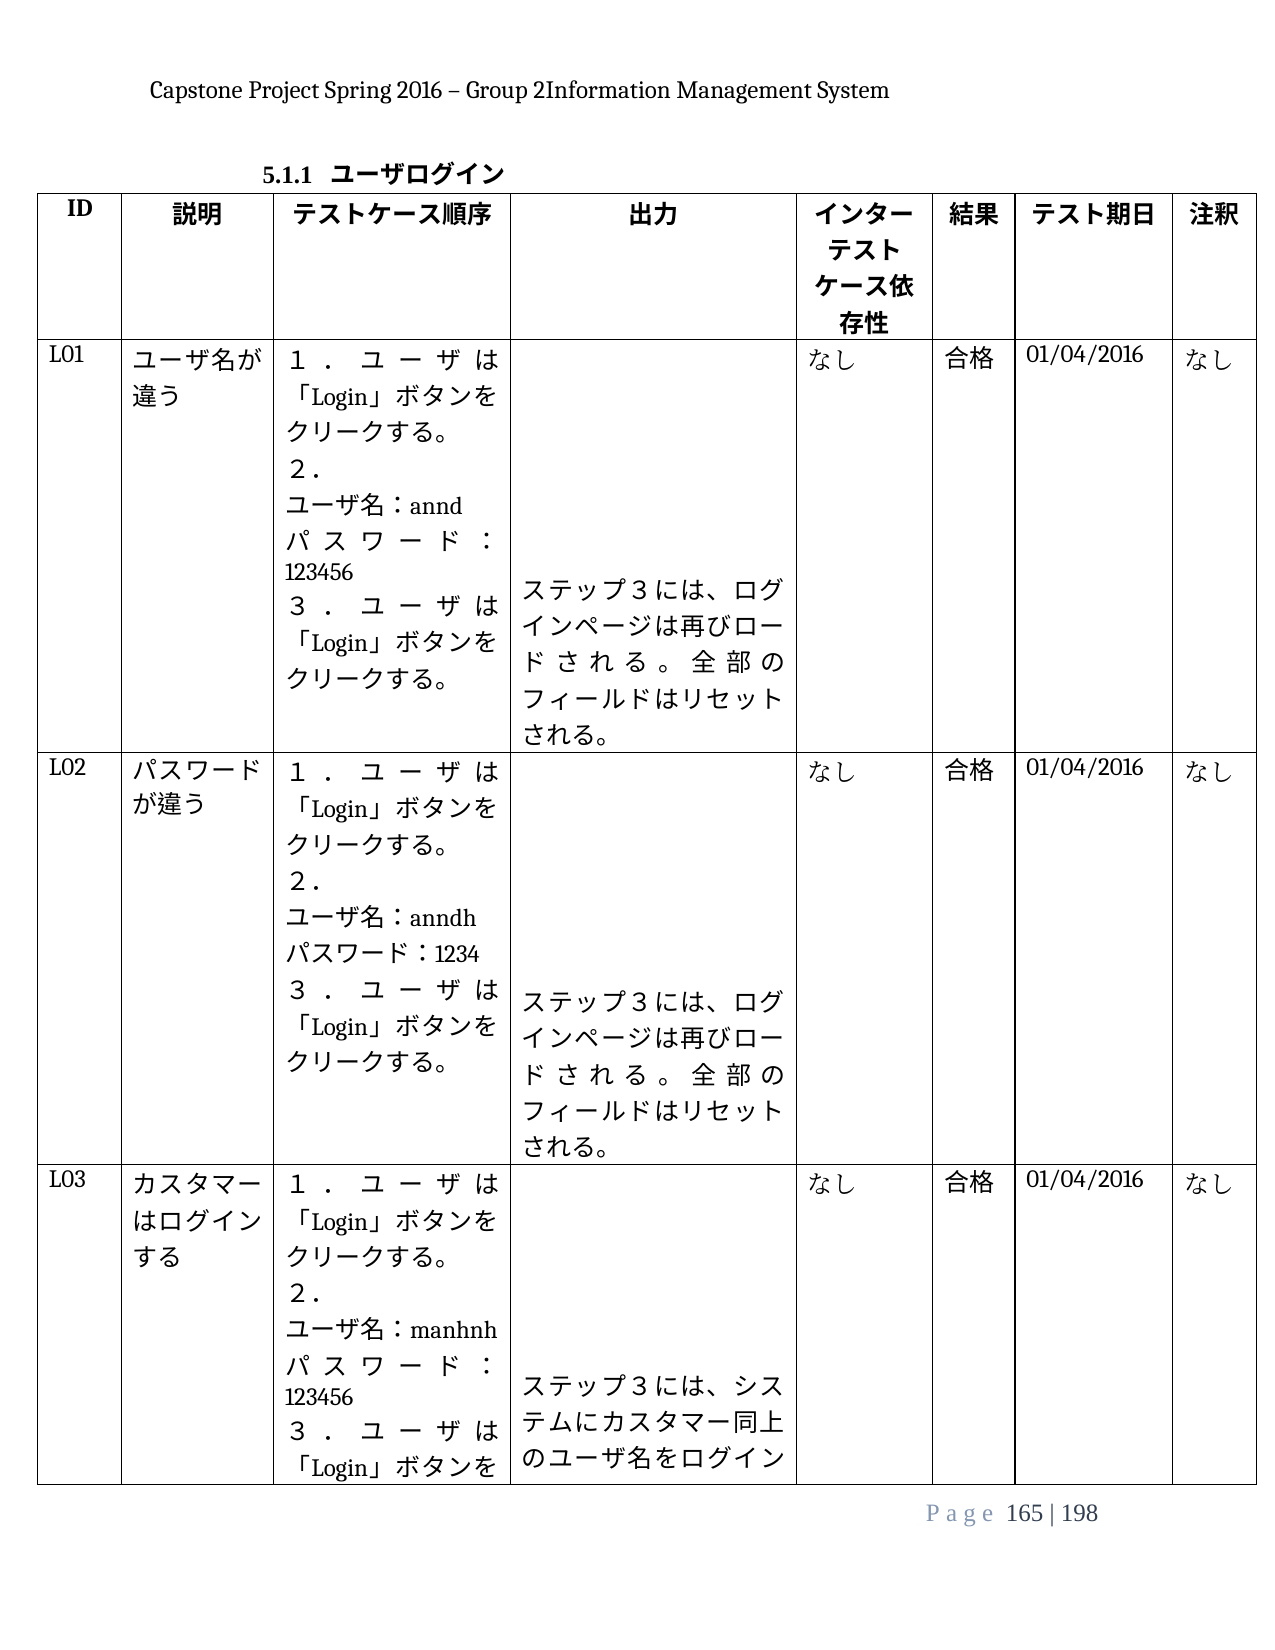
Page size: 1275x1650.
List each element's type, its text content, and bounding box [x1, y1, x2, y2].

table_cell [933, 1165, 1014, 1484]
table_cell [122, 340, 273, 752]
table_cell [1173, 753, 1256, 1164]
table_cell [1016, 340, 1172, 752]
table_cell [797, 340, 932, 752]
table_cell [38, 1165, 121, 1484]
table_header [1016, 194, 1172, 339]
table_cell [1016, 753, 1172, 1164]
subtitle ユーザログイン [262, 154, 1125, 190]
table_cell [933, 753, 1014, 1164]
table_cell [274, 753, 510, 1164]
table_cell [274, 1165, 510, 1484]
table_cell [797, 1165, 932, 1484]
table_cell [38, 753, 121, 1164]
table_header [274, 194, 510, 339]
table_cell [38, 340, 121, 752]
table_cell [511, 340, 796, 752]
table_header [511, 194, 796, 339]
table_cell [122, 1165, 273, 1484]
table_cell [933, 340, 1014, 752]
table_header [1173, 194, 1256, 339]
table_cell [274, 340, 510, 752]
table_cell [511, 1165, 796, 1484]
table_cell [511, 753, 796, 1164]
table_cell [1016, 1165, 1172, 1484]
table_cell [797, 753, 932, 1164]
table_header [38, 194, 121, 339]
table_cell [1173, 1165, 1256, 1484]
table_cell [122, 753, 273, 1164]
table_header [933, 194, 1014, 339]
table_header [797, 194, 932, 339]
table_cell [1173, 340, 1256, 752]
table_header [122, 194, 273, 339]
